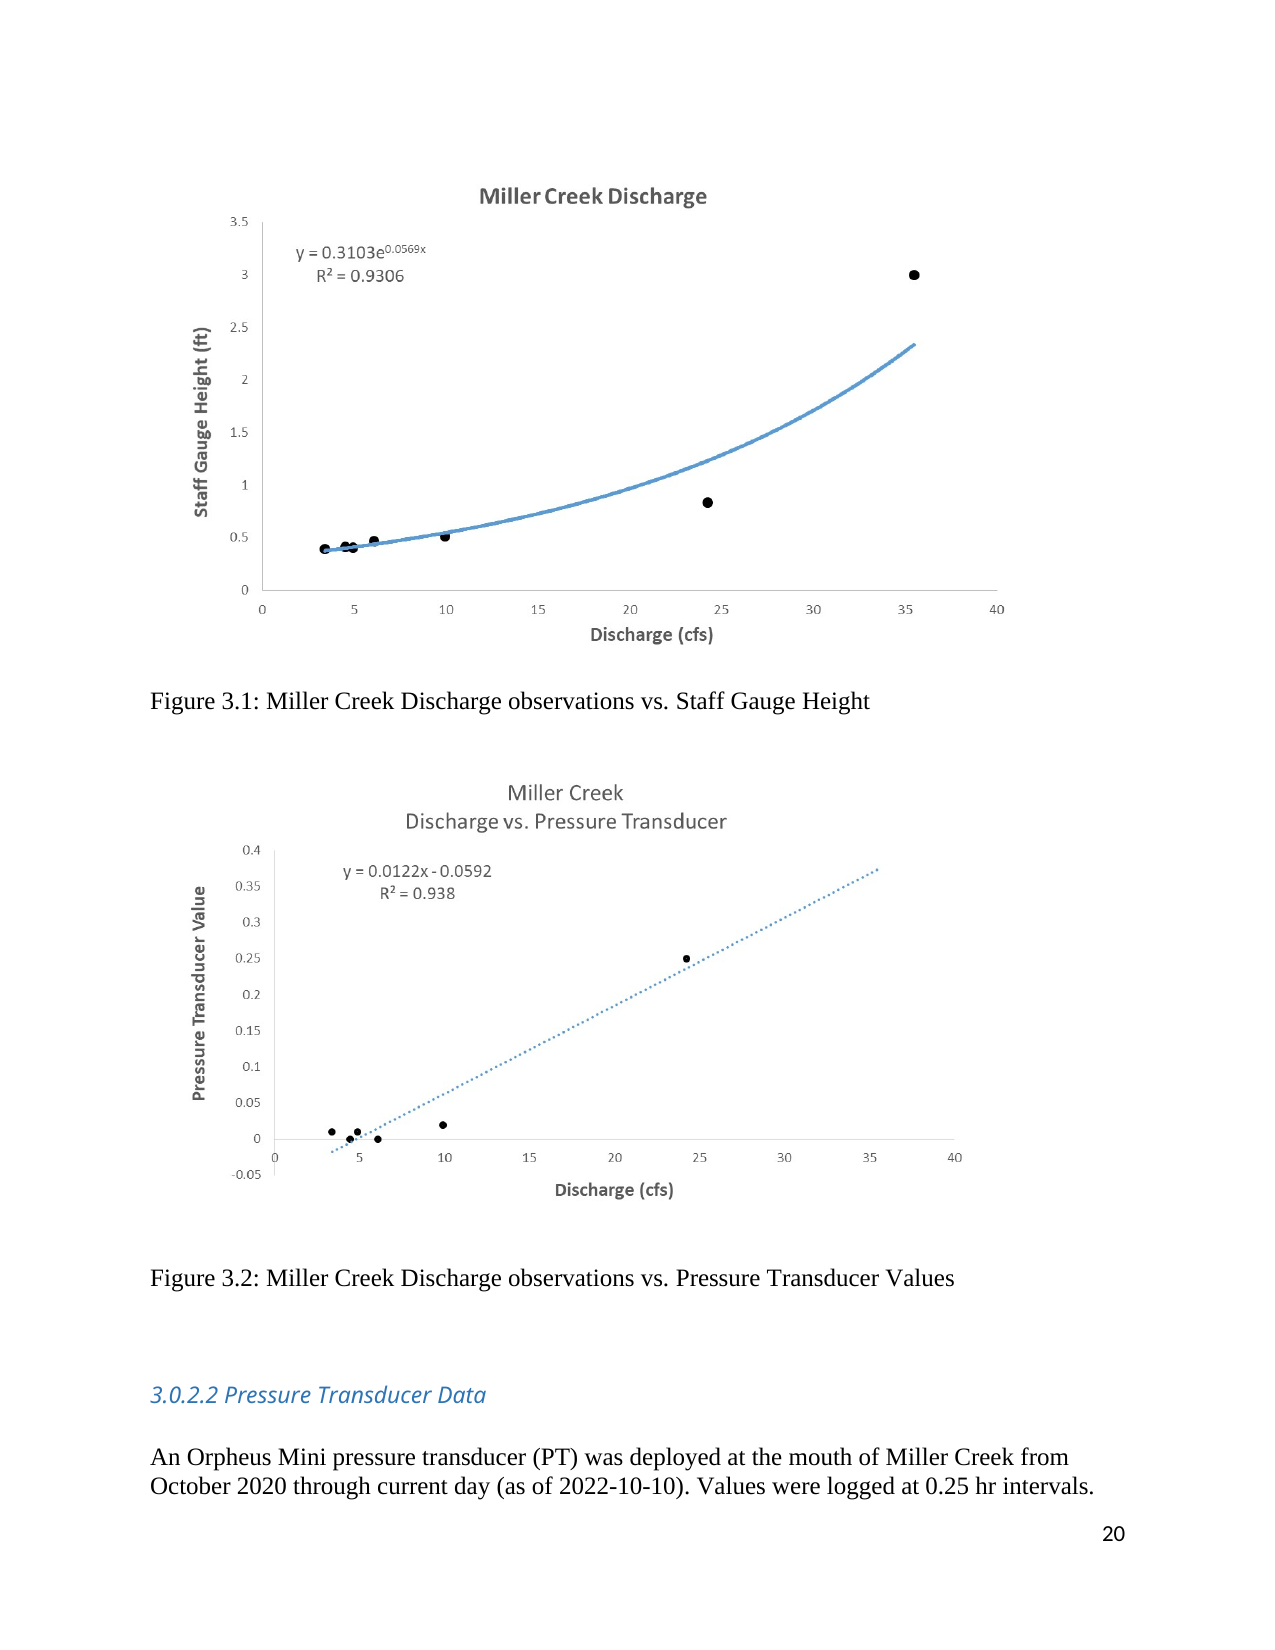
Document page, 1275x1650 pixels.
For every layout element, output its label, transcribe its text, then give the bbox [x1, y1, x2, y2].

picture [150, 744, 1018, 1233]
text Figure 3.1: Miller Creek Discharge observations vs. Staff Gauge Height [150, 686, 1125, 715]
text An Orpheus Mini pressure transducer (PT) was deployed at the mouth of Miller Creek from October 2020 through current day (as of 2022-10-10). Values were logged at 0.25 hr intervals. [150, 1442, 1125, 1500]
subtitle 3.0.2.2 Pressure Transducer Data [150, 1379, 1125, 1411]
text Figure 3.2: Miller Creek Discharge observations vs. Pressure Transducer Values [150, 1263, 1125, 1292]
picture [150, 150, 1049, 656]
